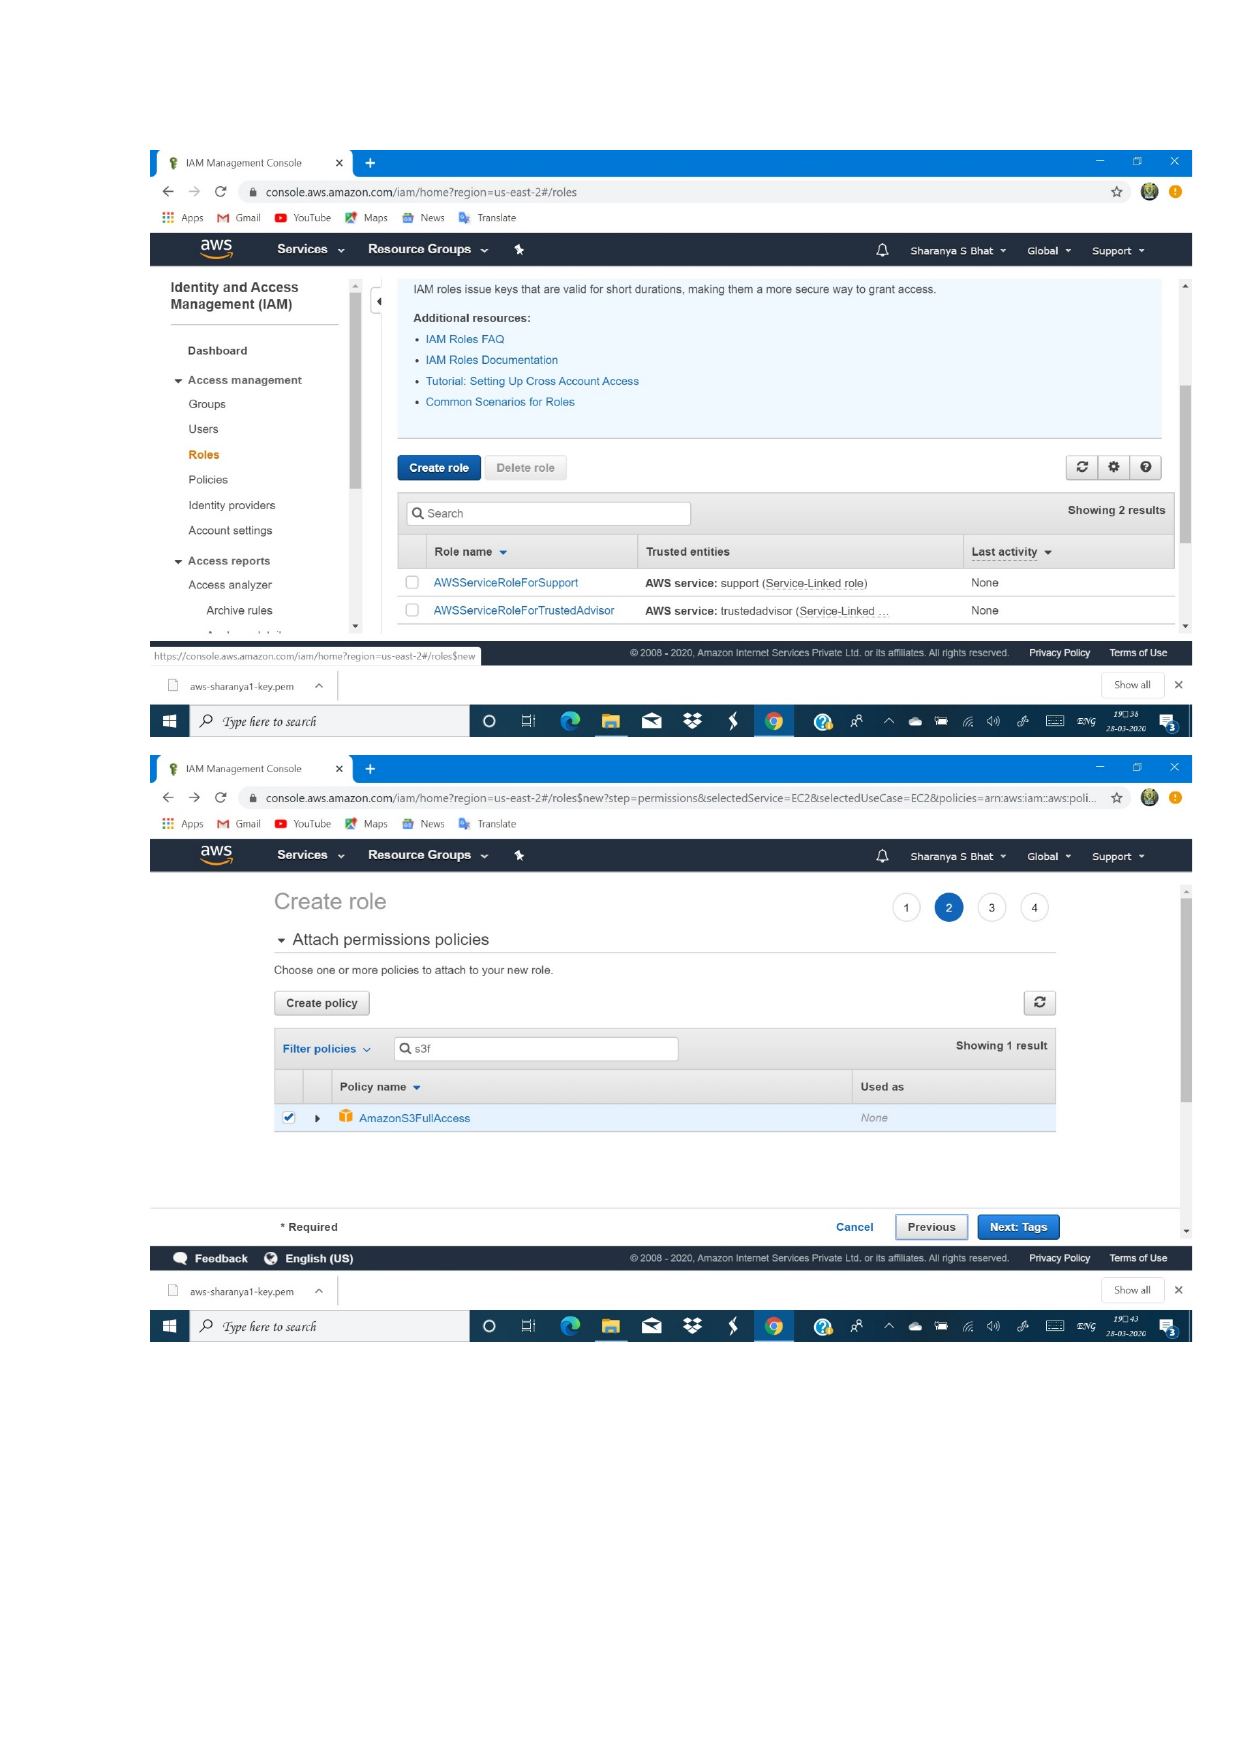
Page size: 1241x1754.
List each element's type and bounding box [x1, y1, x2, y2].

picture [150, 755, 1193, 1342]
picture [150, 150, 1193, 737]
